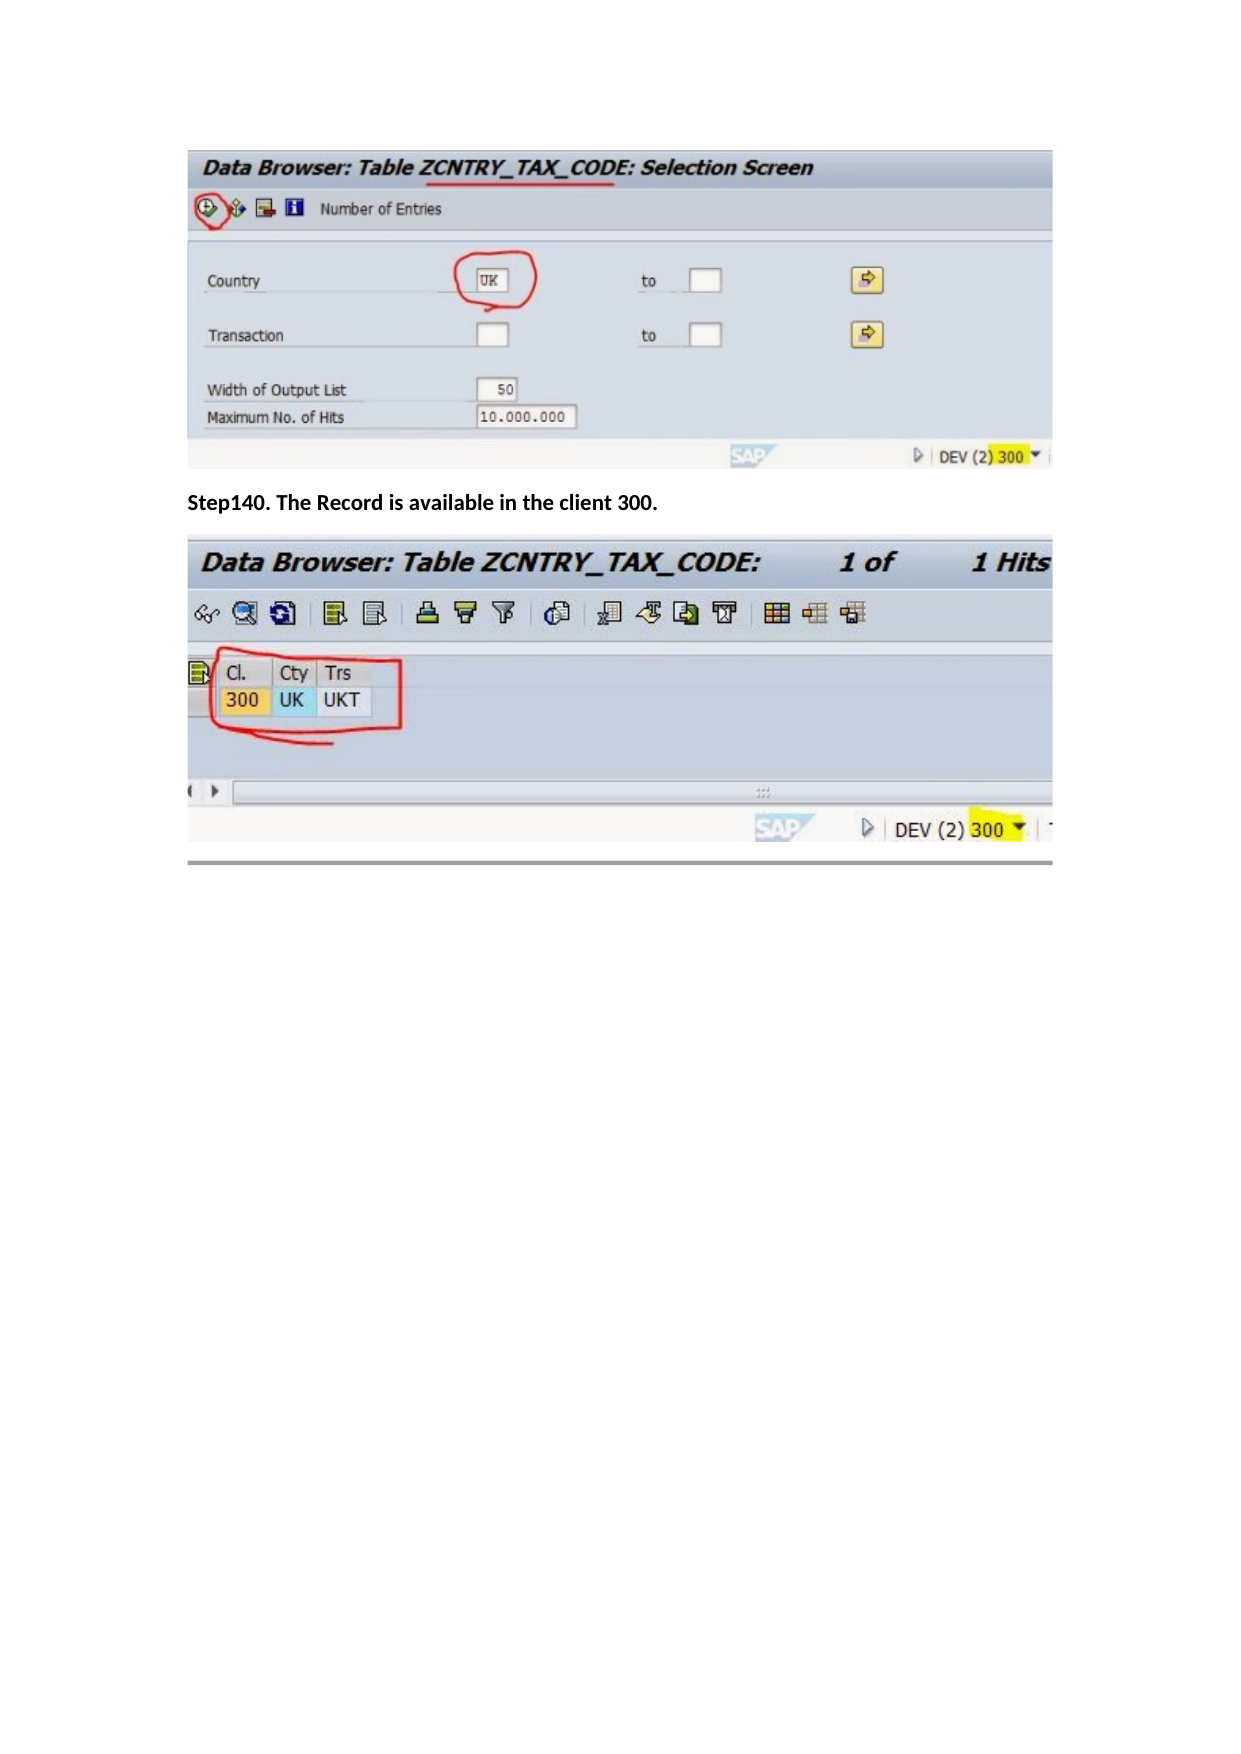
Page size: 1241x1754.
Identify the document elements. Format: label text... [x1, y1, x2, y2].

picture [187, 534, 1053, 842]
text Step140. The Record is available in the client 300. [187, 488, 1053, 516]
picture [187, 150, 1053, 469]
